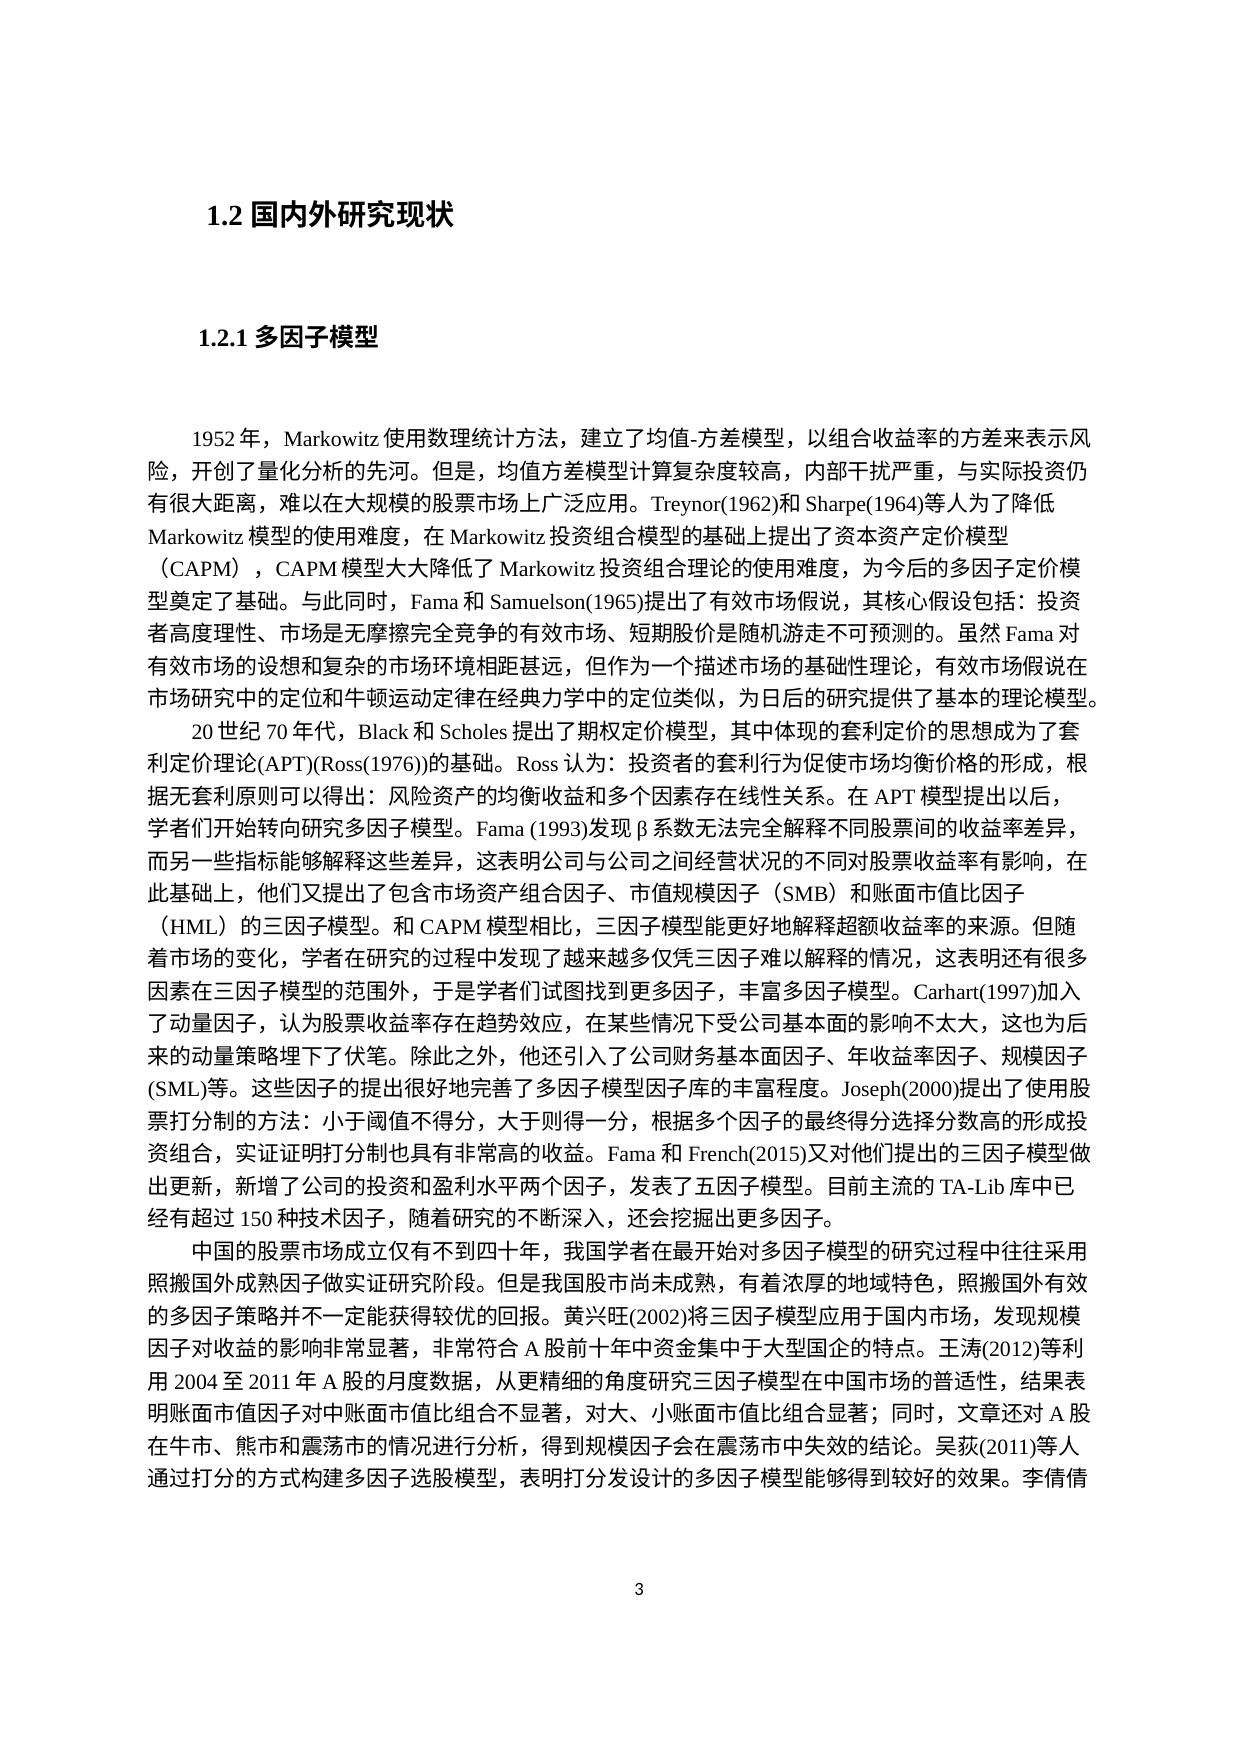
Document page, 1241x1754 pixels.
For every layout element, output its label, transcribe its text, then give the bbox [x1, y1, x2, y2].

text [148, 1233, 1092, 1493]
text 1952年，Markowitz使用数理统计方法，建立了均值-方差模型，以组合收益率的方差来表示风险，开创了量化分析的先河。但是，均值方差模型计算复杂度较高，内部干扰严重，与实际投资仍有很大距离，难以在大规模的股票市场上广泛应用。Treynor(1962)和Sharpe(1964)等人为了降低Markowitz模型的使用难度，在Markowitz投资组合模型的基础上提出了资本资产定价模型（CAPM），CAPM模型大大降低了Markowitz投资组合理论的使用难度，为今后的多因子定价模型奠定了基础。与此同时，Fama和Samuelson(1965)提出了有效市场假说，其核心假设包括：投资者高度理性、市场是无摩擦完全竞争的有效市场、短期股价是随机游走不可预测的。虽然Fama对有效市场的设想和复杂的市场环境相距甚远，但作为一个描述市场的基础性理论，有效市场假说在市场研究中的定位和牛顿运动定律在经典力学中的定位类似，为日后的研究提供了基本的理论模型。 [148, 421, 1092, 713]
subtitle 多因子模型 [148, 303, 1092, 368]
text 20世纪70年代，Black和Scholes提出了期权定价模型，其中体现的套利定价的思想成为了套利定价理论(APT)(Ross(1976))的基础。Ross认为：投资者的套利行为促使市场均衡价格的形成，根据无套利原则可以得出：风险资产的均衡收益和多个因素存在线性关系。在APT模型提出以后，学者们开始转向研究多因子模型。Fama (1993)发现β系数无法完全解释不同股票间的收益率差异，而另一些指标能够解释这些差异，这表明公司与公司之间经营状况的不同对股票收益率有影响，在此基础上，他们又提出了包含市场资产组合因子、市值规模因子（SMB）和账面市值比因子（HML）的三因子模型。和CAPM模型相比，三因子模型能更好地解释超额收益率的来源。但随着市场的变化，学者在研究的过程中发现了越来越多仅凭三因子难以解释的情况，这表明还有很多因素在三因子模型的范围外，于是学者们试图找到更多因子，丰富多因子模型。Carhart(1997)加入了动量因子，认为股票收益率存在趋势效应，在某些情况下受公司基本面的影响不太大，这也为后来的动量策略埋下了伏笔。除此之外，他还引入了公司财务基本面因子、年收益率因子、规模因子(SML)等。这些因子的提出很好地完善了多因子模型因子库的丰富程度。Joseph(2000)提出了使用股票打分制的方法：小于阈值不得分，大于则得一分，根据多个因子的最终得分选择分数高的形成投资组合，实证证明打分制也具有非常高的收益。Fama 和 French(2015)又对他们提出的三因子模型做出更新，新增了公司的投资和盈利水平两个因子，发表了五因子模型。目前主流的TA-Lib库中已经有超过150种技术因子，随着研究的不断深入，还会挖掘出更多因子。 [148, 713, 1092, 1233]
subtitle 国内外研究现状 [148, 180, 1092, 245]
